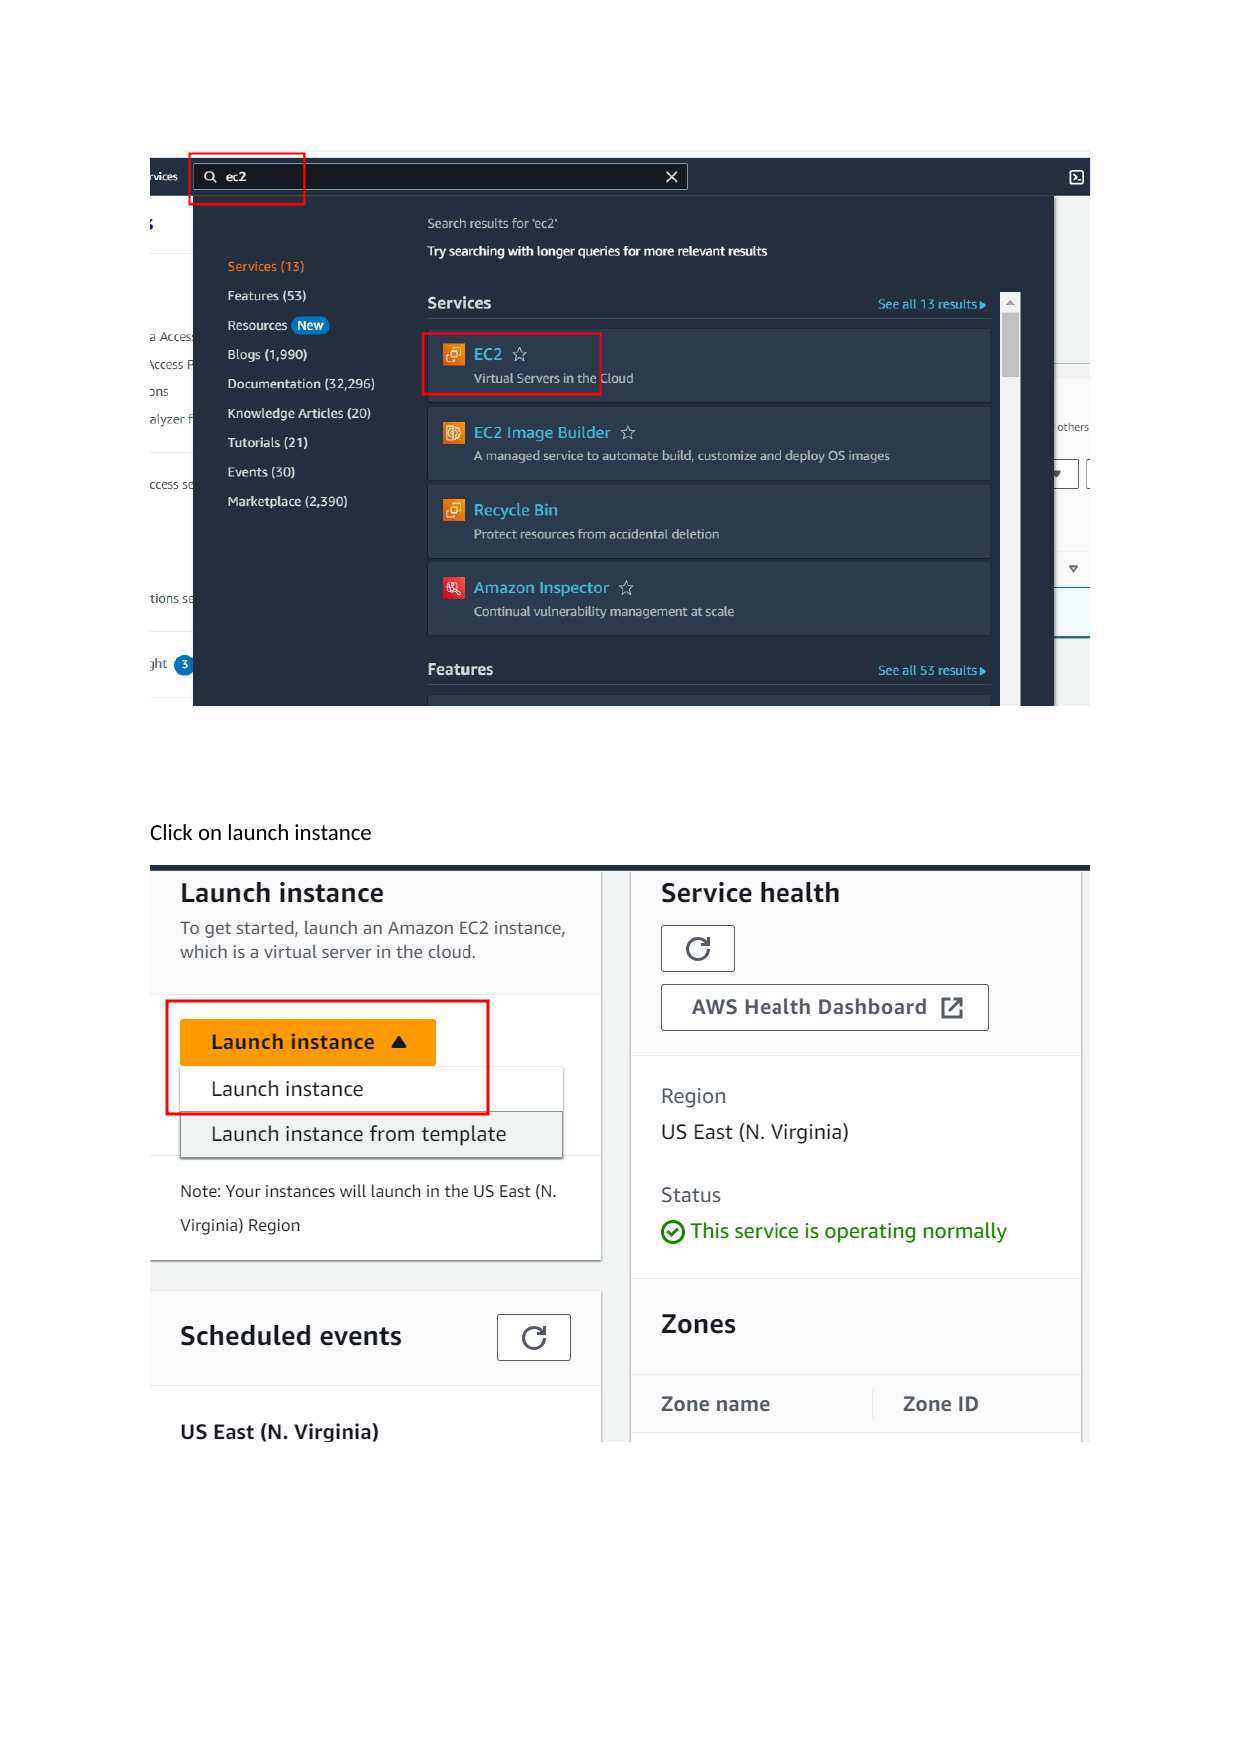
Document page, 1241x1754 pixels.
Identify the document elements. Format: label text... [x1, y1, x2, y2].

picture [150, 150, 1091, 706]
text Click on launch instance [150, 818, 1090, 846]
picture [150, 865, 1091, 1442]
